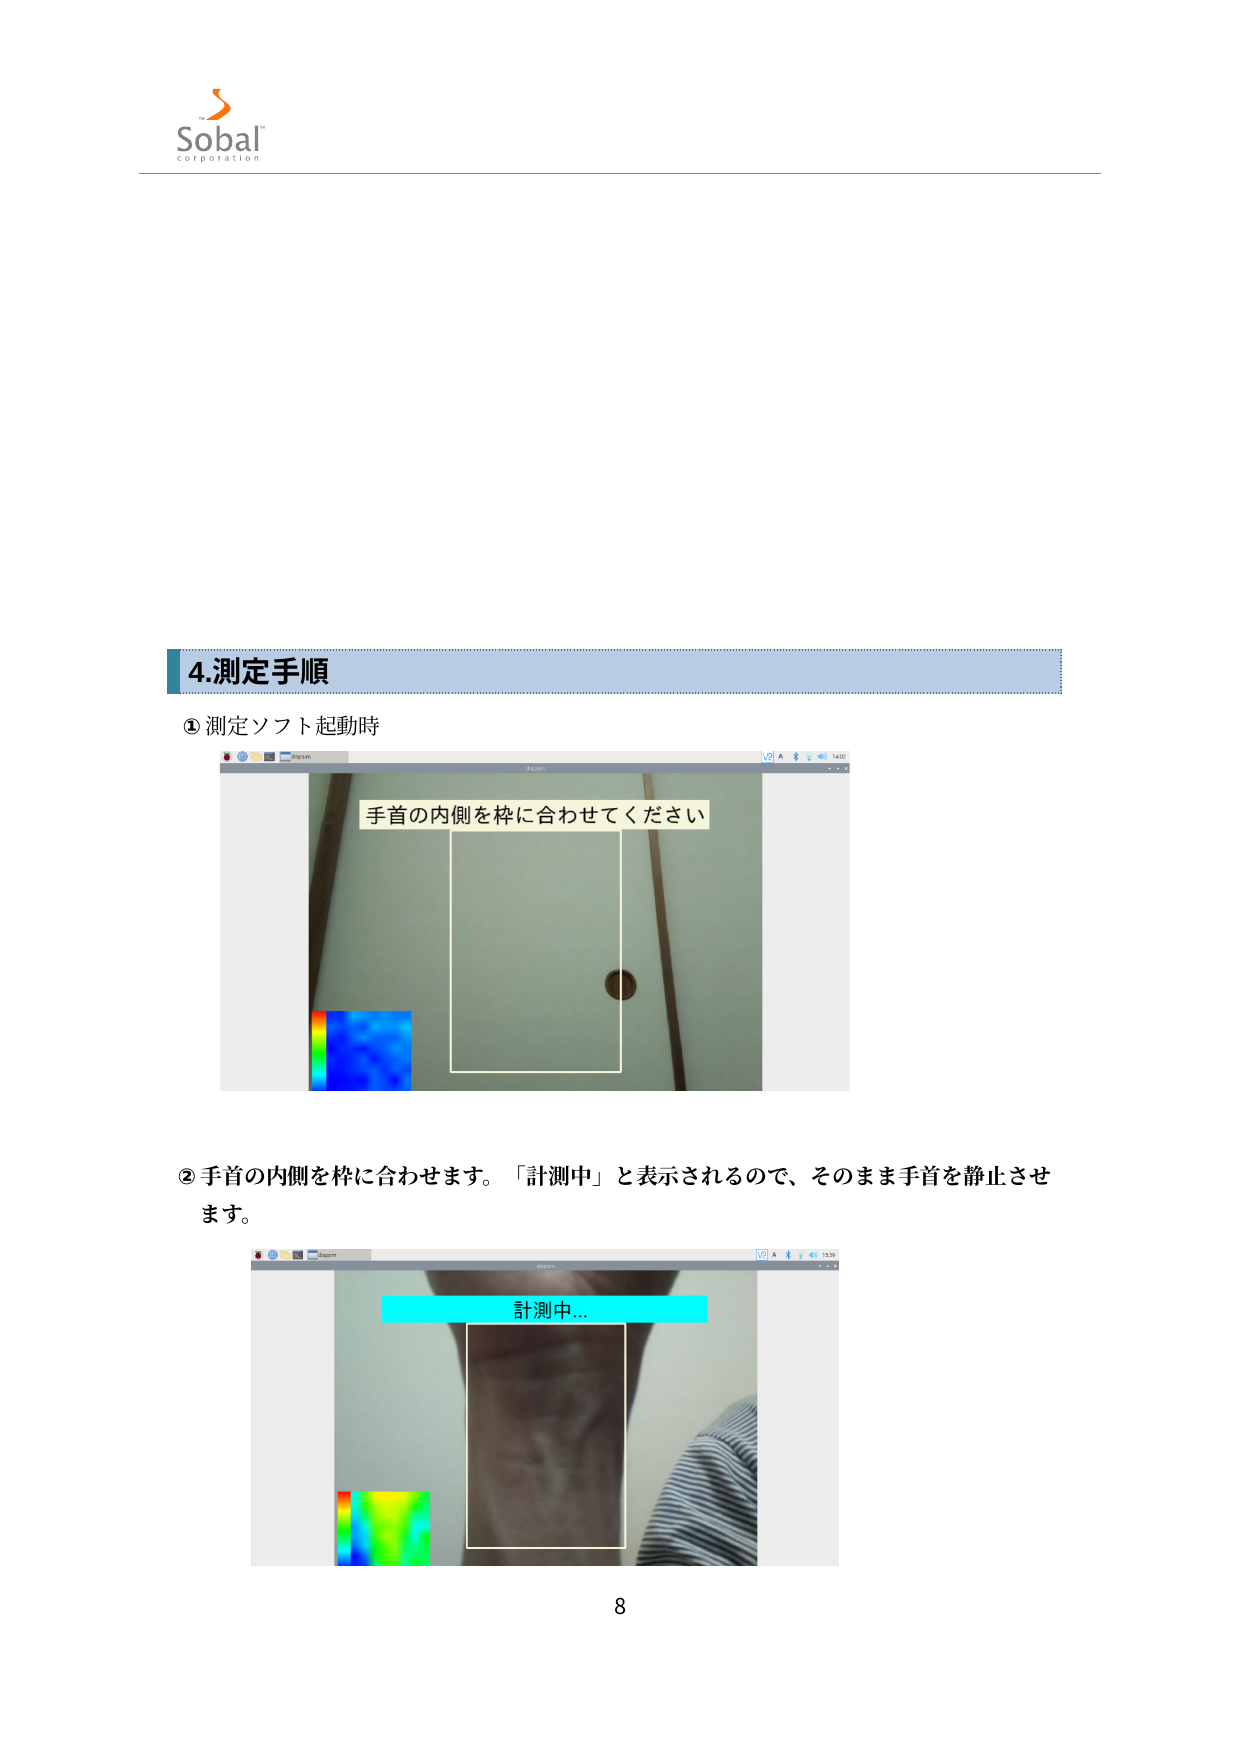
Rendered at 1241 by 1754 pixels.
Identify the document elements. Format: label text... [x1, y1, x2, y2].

picture [251, 1249, 839, 1566]
picture [219, 751, 850, 1091]
subtitle 4.測定手順 [180, 649, 1062, 694]
text ②手首の内側を枠に合わせます。「計測中」と表示されるので、そのまま手首を静止させます。 [177, 1156, 1052, 1231]
text ①測定ソフト起動時 [182, 706, 1052, 744]
